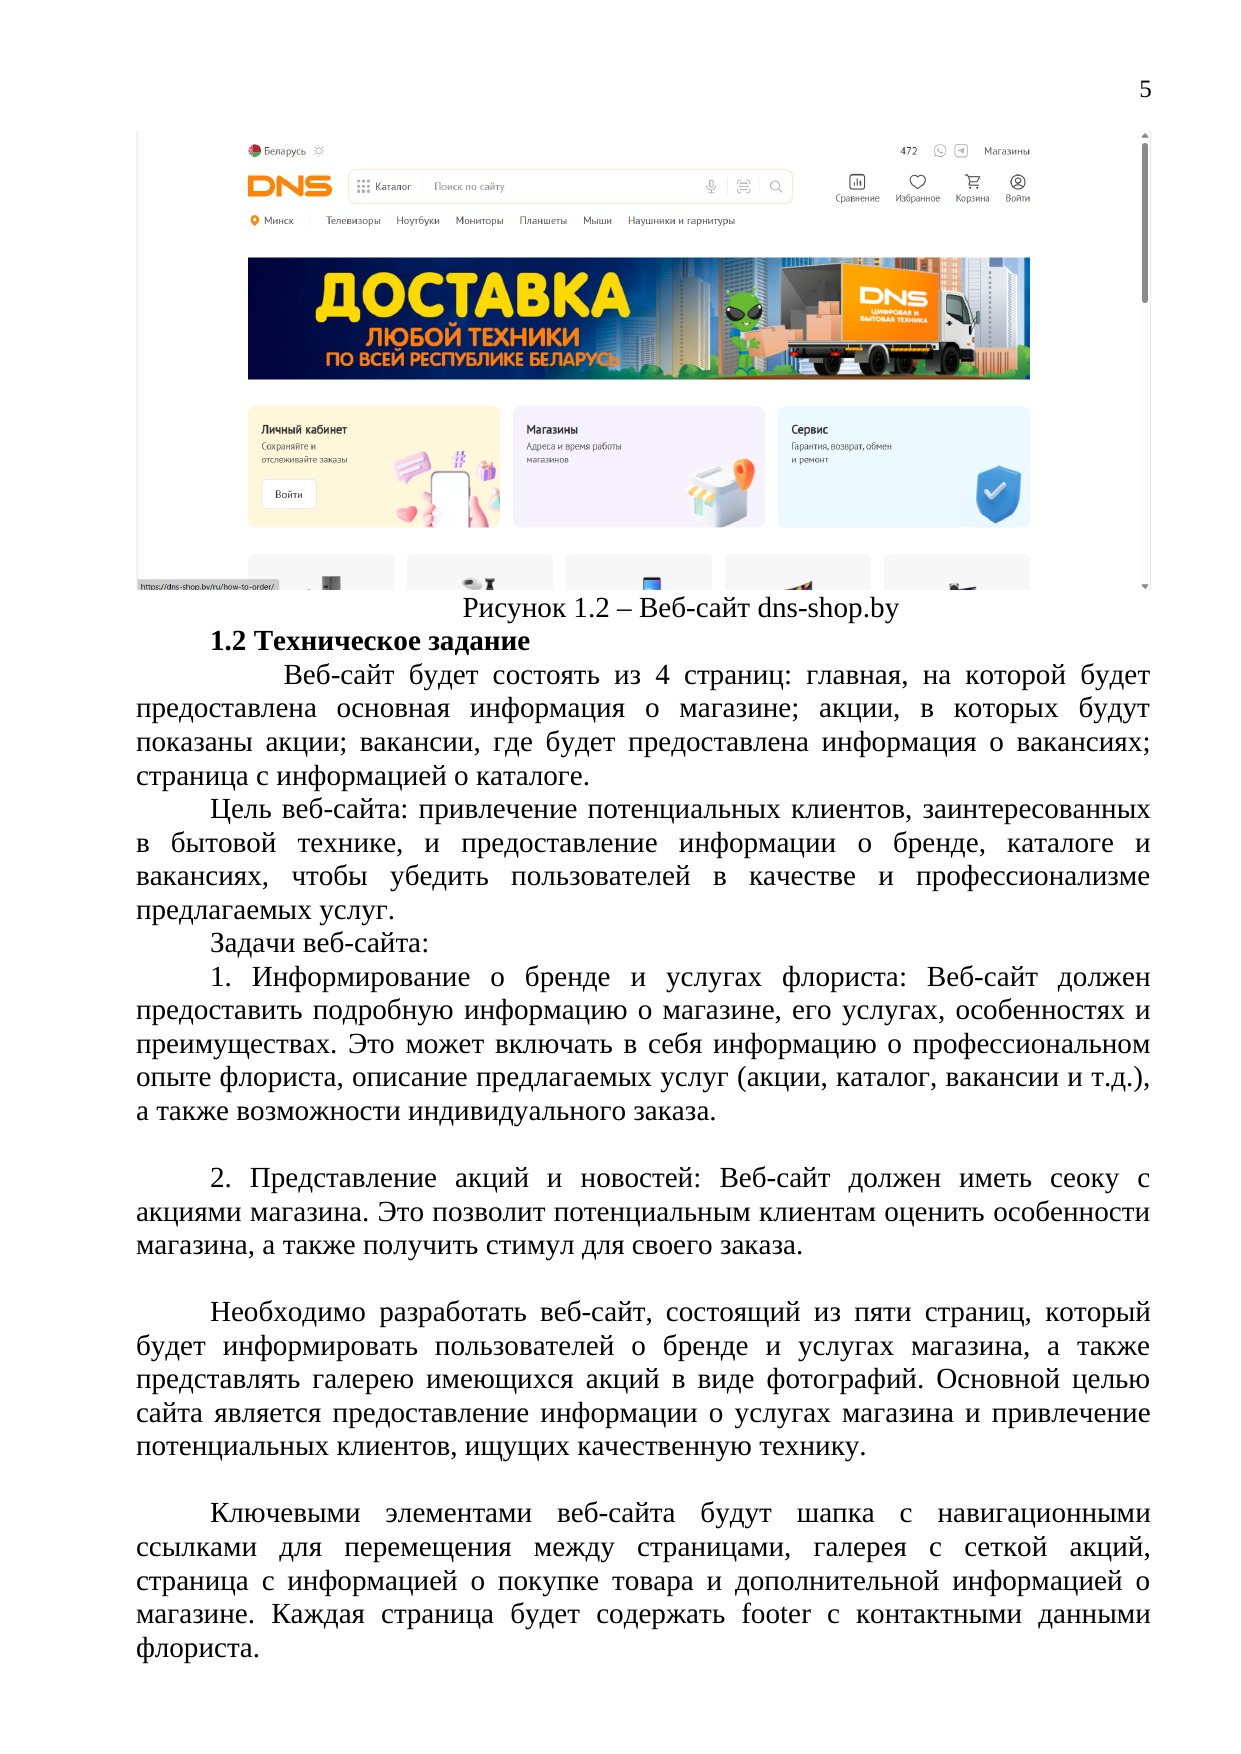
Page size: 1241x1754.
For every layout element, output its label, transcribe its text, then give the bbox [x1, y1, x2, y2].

text 2. Представление акций и новостей: Веб-сайт должен иметь сеоку с акциями магазина. Это позволит потенциальным клиентам оценить особенности магазина, а также получить стимул для своего заказа. [136, 1160, 1152, 1261]
text Задачи веб-сайта: [136, 925, 1152, 959]
text Ключевыми элементами веб-сайта будут шапка с навигационными ссылками для перемещения между страницами, галерея с сеткой акций, страница с информацией о покупке товара и дополнительной информацией о магазине. Каждая страница будет содержать footer с контактными данными флориста. [136, 1496, 1152, 1663]
picture [135, 130, 1152, 590]
text Рисунок 1.2 – Веб-сайт dns-shop.by [136, 590, 1152, 623]
text 1. Информирование о бренде и услугах флориста: Веб-сайт должен предоставить подробную информацию о магазине, его услугах, особенностях и преимуществах. Это может включать в себя информацию о профессиональном опыте флориста, описание предлагаемых услуг (акции, каталог, вакансии и т.д.), а также возможности индивидуального заказа. [136, 959, 1152, 1127]
text Необходимо разработать веб-сайт, состоящий из пяти страниц, который будет информировать пользователей о бренде и услугах магазина, а также представлять галерею имеющихся акций в виде фотографий. Основной целью сайта является предоставление информации о услугах магазина и привлечение потенциальных клиентов, ищущих качественную технику. [136, 1294, 1152, 1462]
subtitle 1.2 Техническое задание [136, 623, 1152, 657]
text Цель веб-сайта: привлечение потенциальных клиентов, заинтересованных в бытовой технике, и предоставление информации о бренде, каталоге и вакансиях, чтобы убедить пользователей в качестве и профессионализме предлагаемых услуг. [136, 791, 1152, 925]
text Веб-сайт будет состоять из 4 страниц: главная, на которой будет предоставлена основная информация о магазине; акции, в которых будут показаны акции; вакансии, где будет предоставлена информация о вакансиях; страница с информацией о каталоге. [136, 657, 1152, 791]
